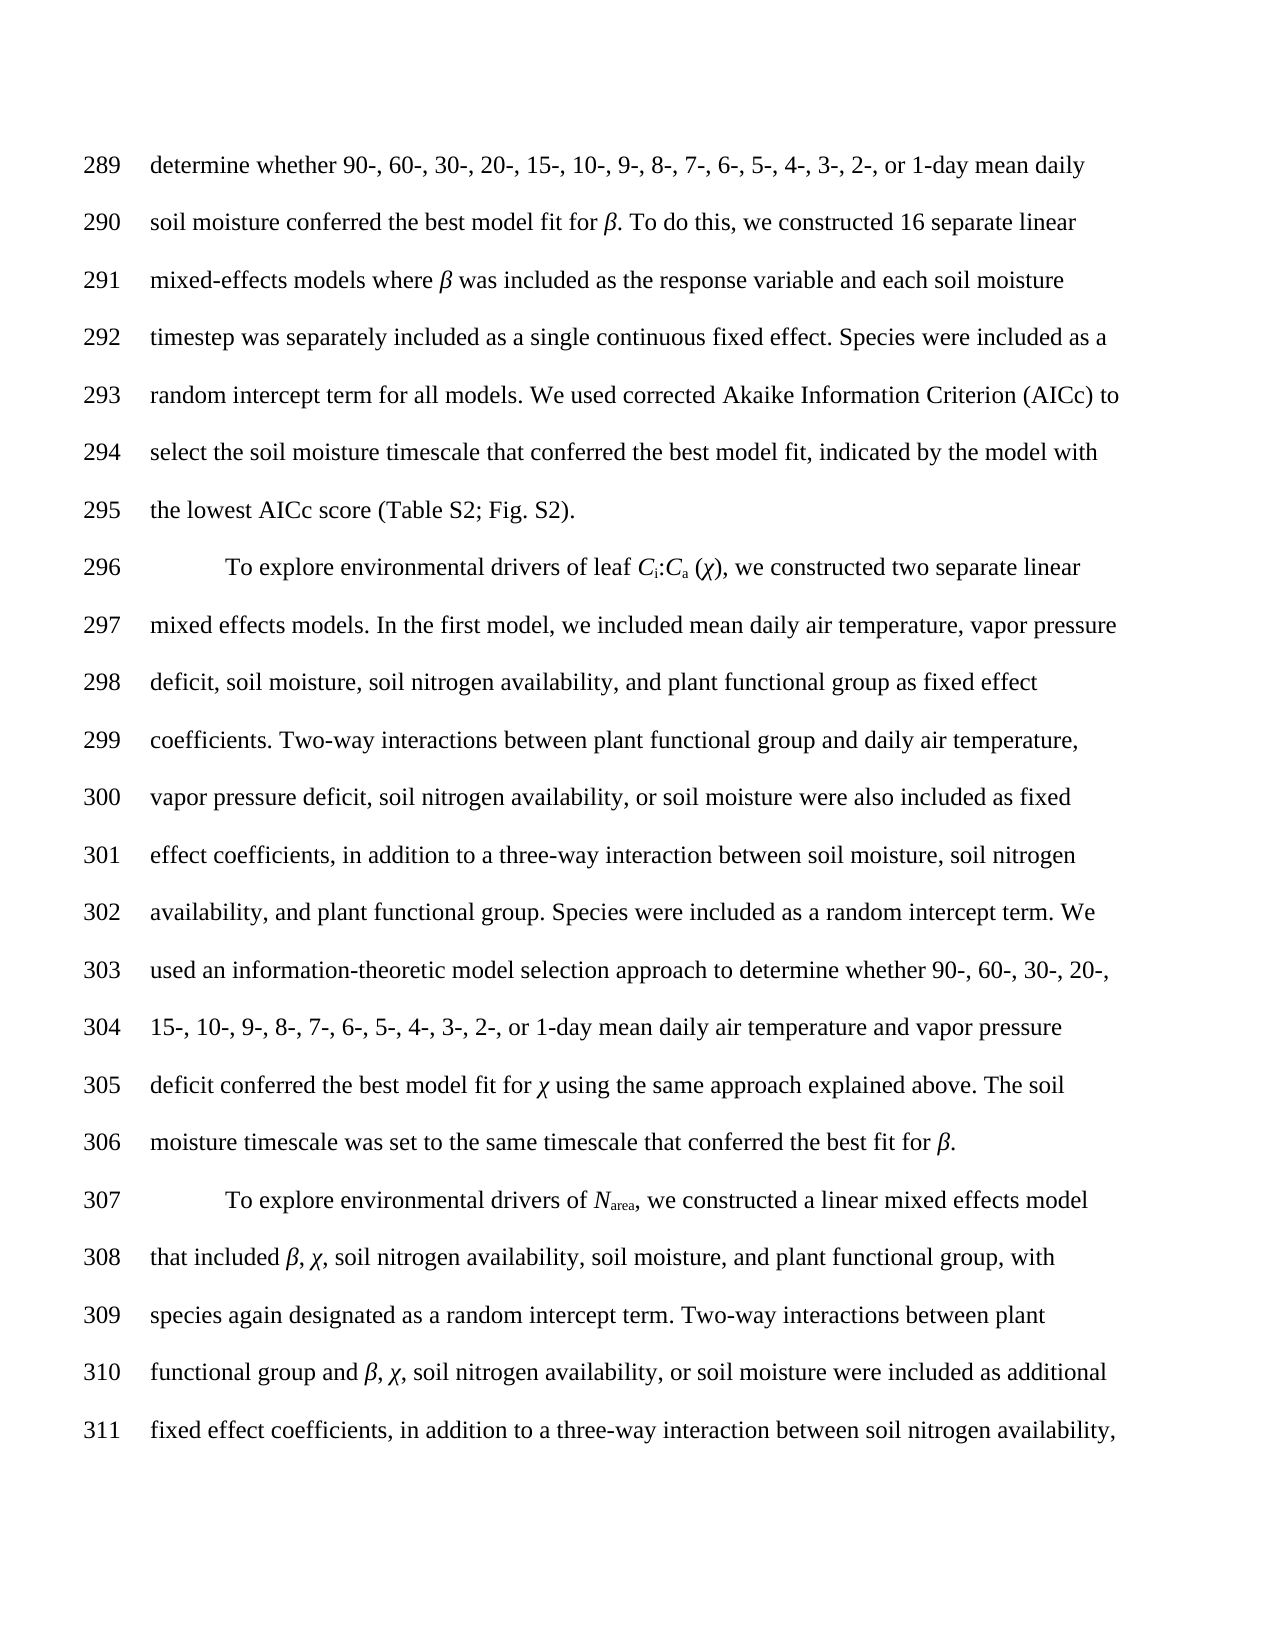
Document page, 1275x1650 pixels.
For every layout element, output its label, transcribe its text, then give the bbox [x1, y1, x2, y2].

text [150, 1185, 1125, 1444]
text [150, 150, 1125, 524]
text To explore environmental drivers of leaf Ci:Ca (χ), we constructed two separate linear mixed effects models. In the first model, we included mean daily air temperature, vapor pressure deficit, soil moisture, soil nitrogen availability, and plant functional group as fixed effect coefficients. Two-way interactions between plant functional group and daily air temperature, vapor pressure deficit, soil nitrogen availability, or soil moisture were also included as fixed effect coefficients, in addition to a three-way interaction between soil moisture, soil nitrogen availability, and plant functional group. Species were included as a random intercept term. We used an information-theoretic model selection approach to determine whether 90-, 60-, 30-, 20-, 15-, 10-, 9-, 8-, 7-, 6-, 5-, 4-, 3-, 2-, or 1-day mean daily air temperature and vapor pressure deficit conferred the best model fit for χ using the same approach explained above. The soil moisture timescale was set to the same timescale that conferred the best fit for β. [150, 552, 1125, 1156]
